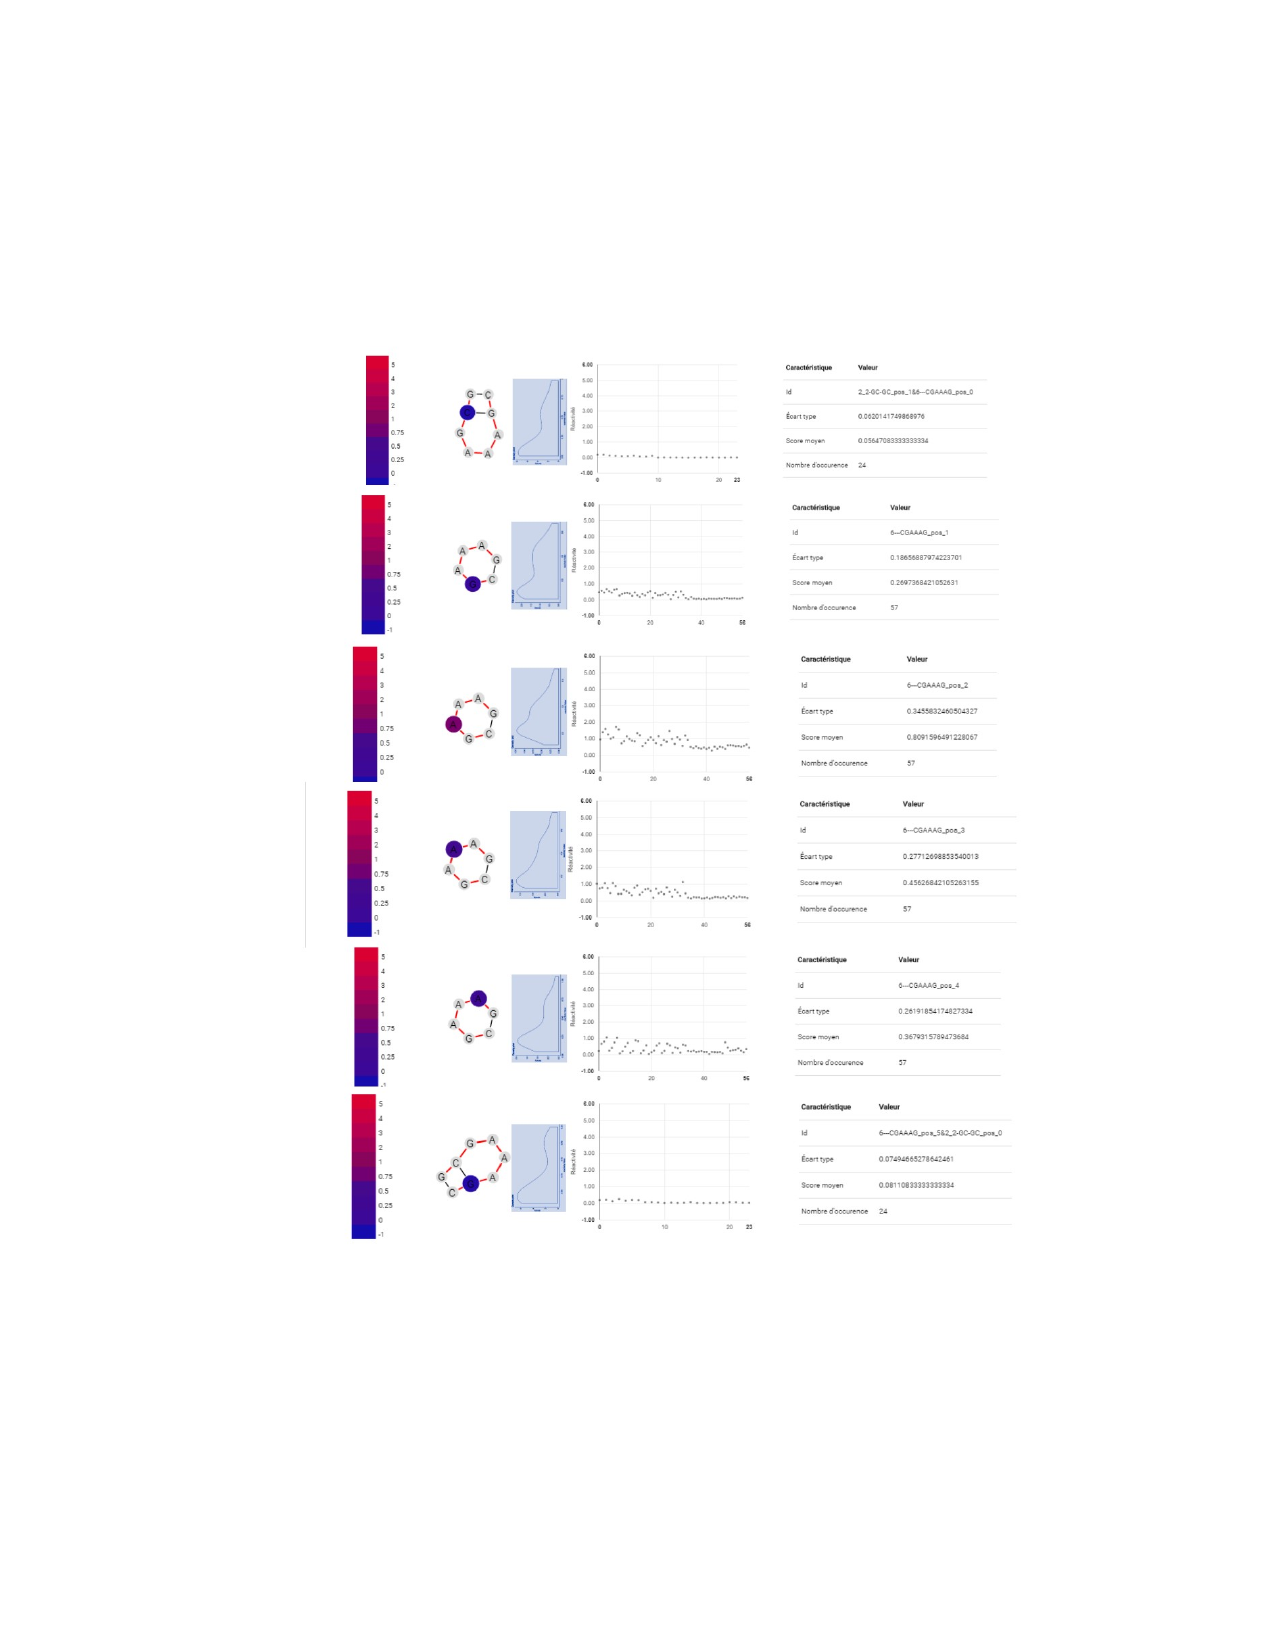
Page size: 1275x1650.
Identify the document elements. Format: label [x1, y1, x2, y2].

picture [237, 249, 1098, 1364]
